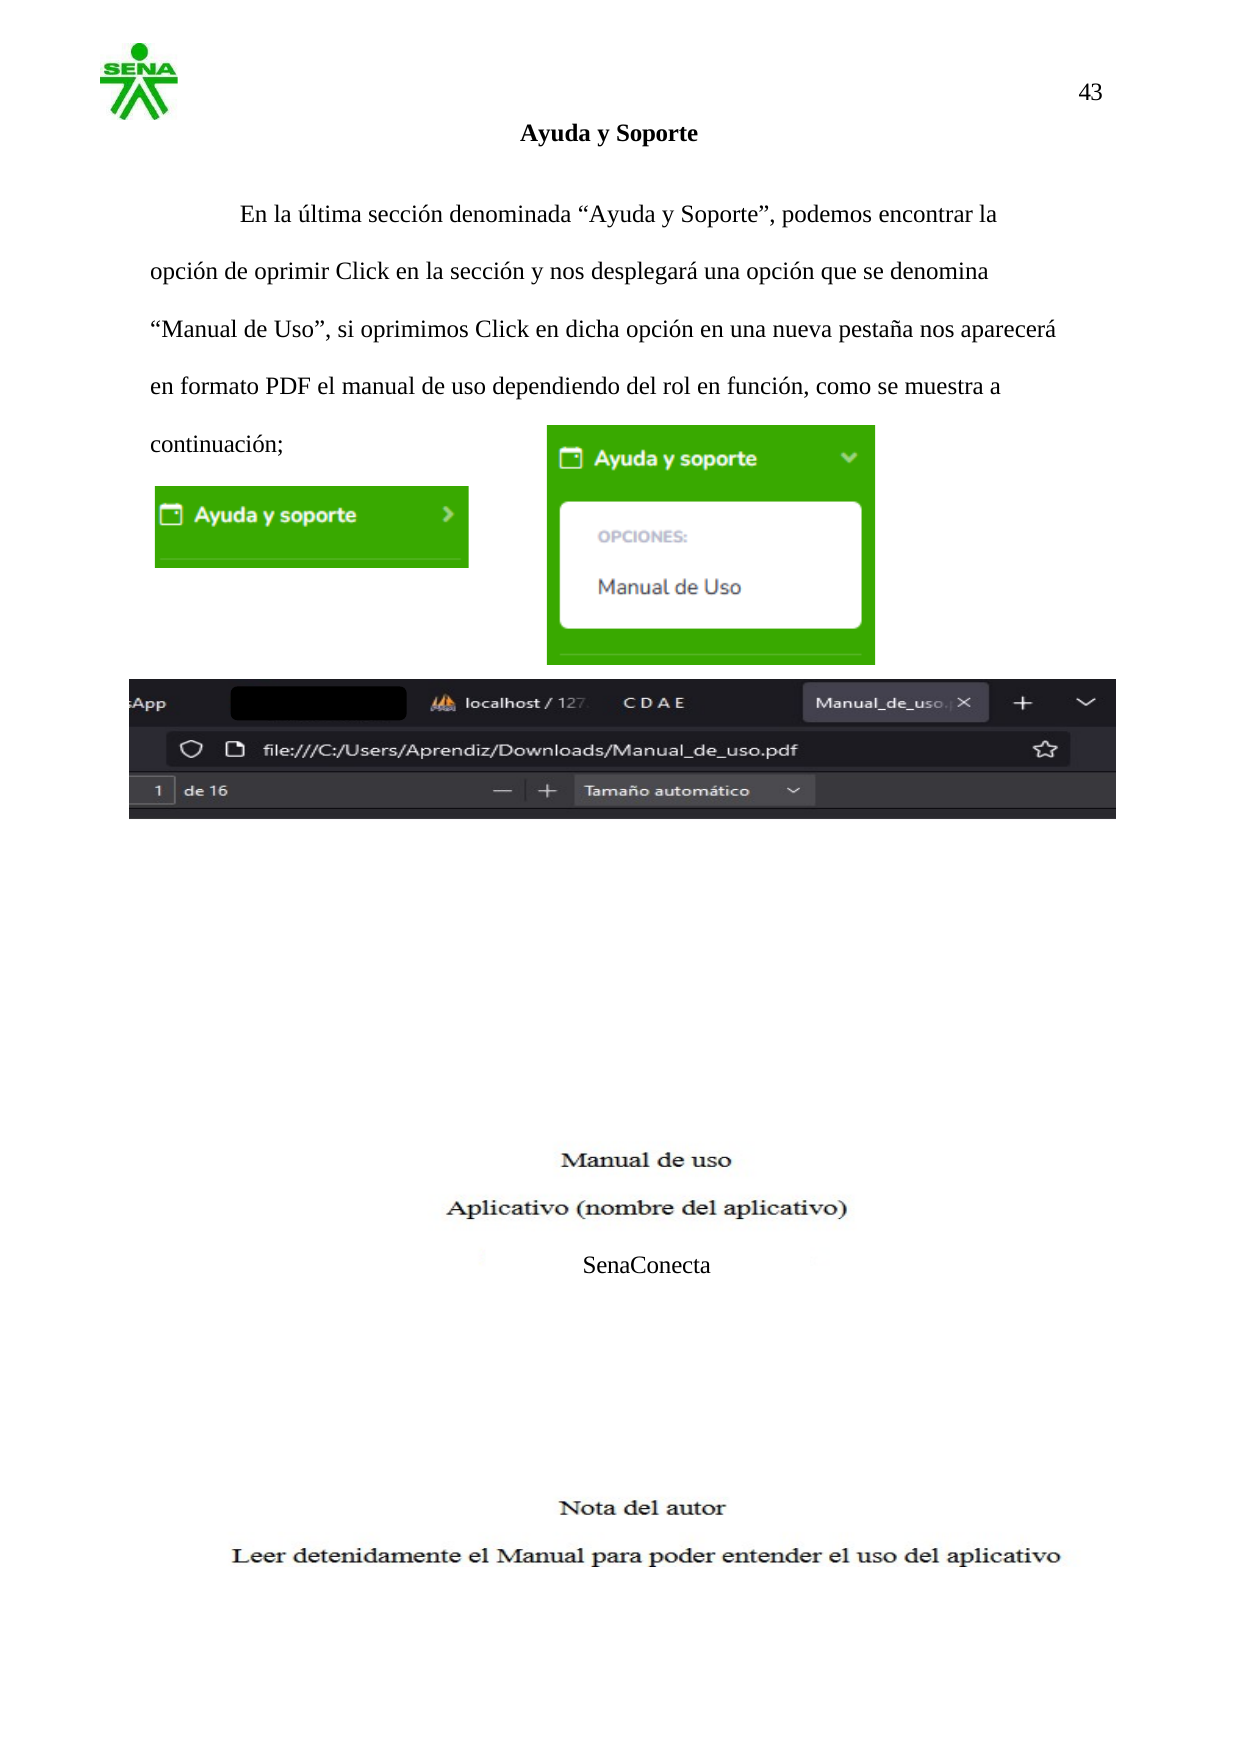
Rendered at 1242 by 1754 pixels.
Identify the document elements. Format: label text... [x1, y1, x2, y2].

text En la última sección denominada “Ayuda y Soporte”, podemos encontrar la opción de oprimir Click en la sección y nos desplegará una opción que se denomina [150, 199, 1053, 285]
picture [100, 43, 178, 119]
subtitle Ayuda y Soporte [77, 119, 1141, 147]
picture [546, 425, 876, 665]
picture [129, 679, 1116, 1567]
picture [154, 486, 469, 568]
text “Manual de Uso”, si oprimimos Click en dicha opción en una nueva pestaña nos aparecerá en formato PDF el manual de uso dependiendo del rol en función, como se muestra a continuación; [150, 314, 1071, 458]
